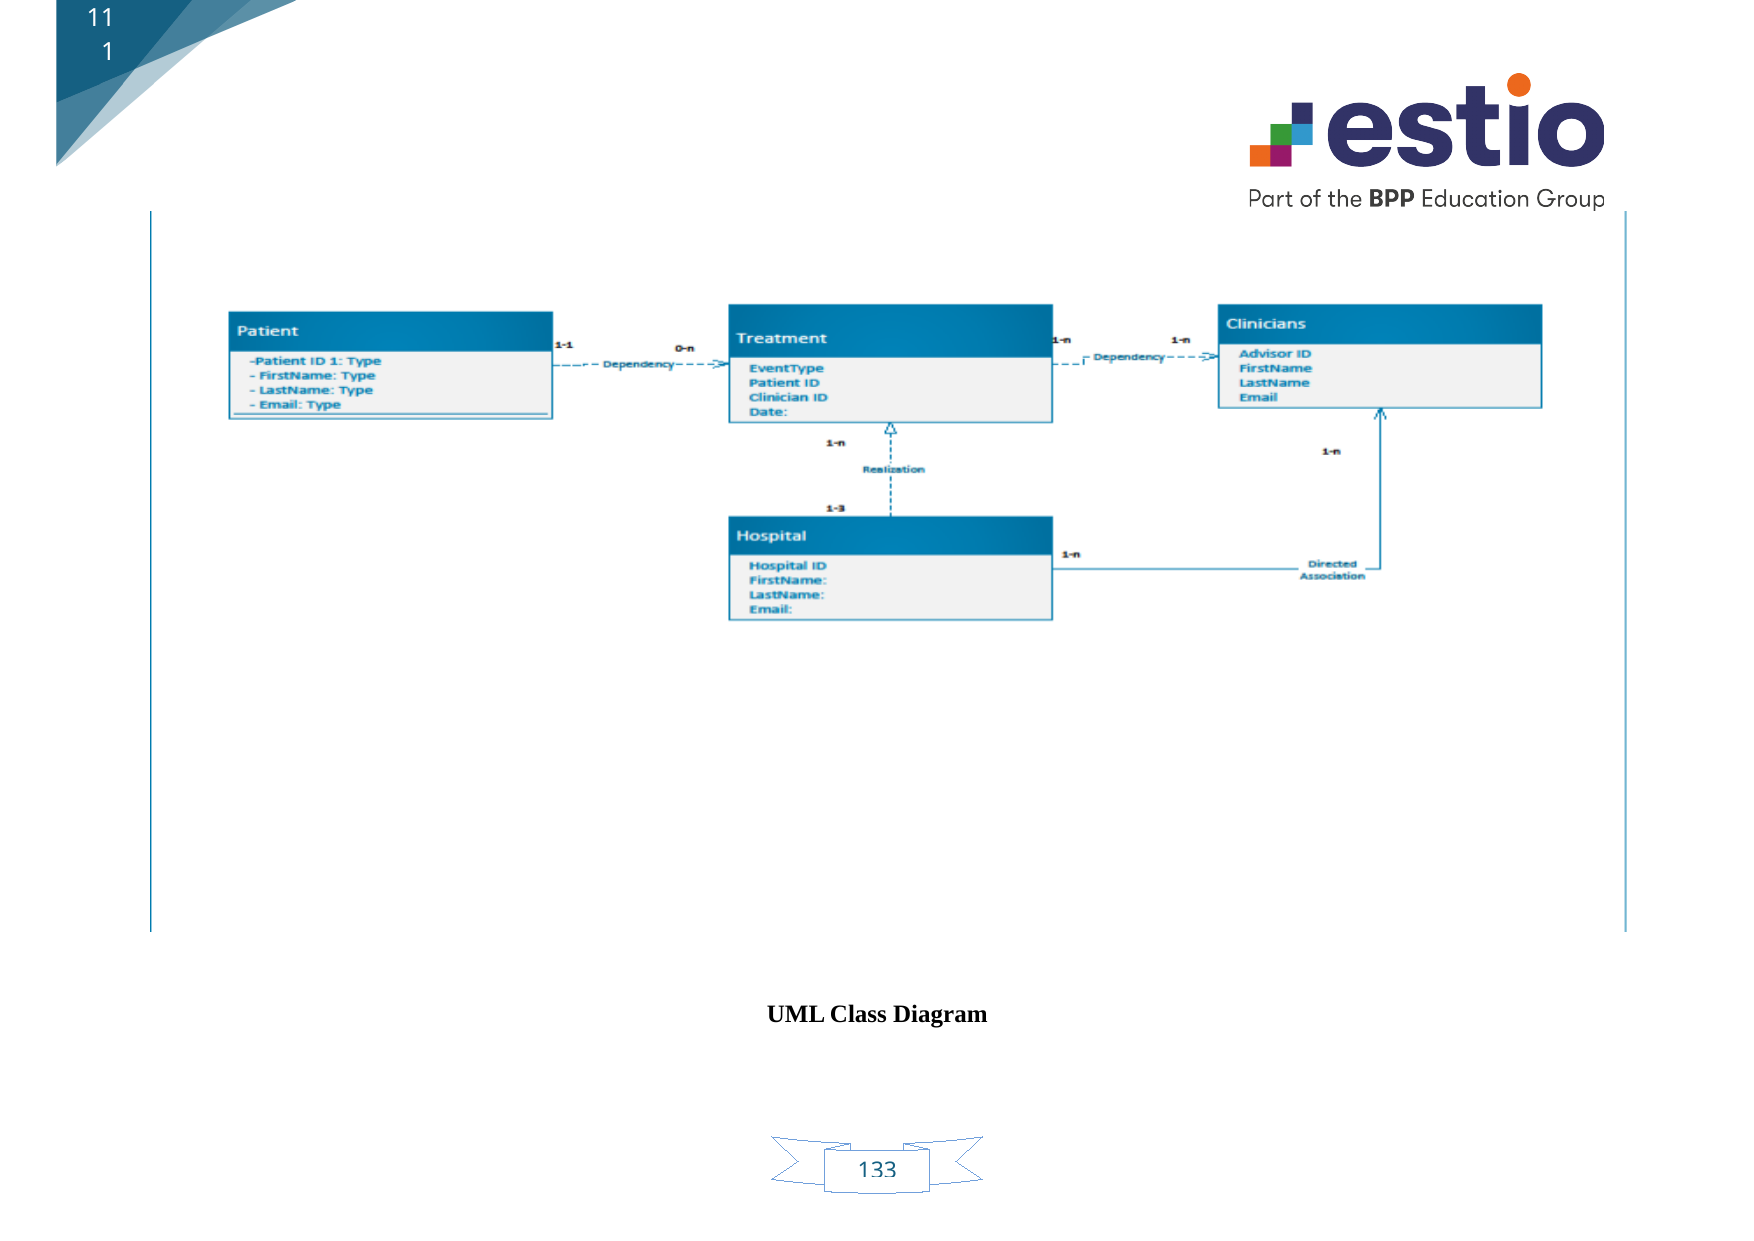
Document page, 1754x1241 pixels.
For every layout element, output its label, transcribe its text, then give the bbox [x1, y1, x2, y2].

text UML Class Diagram [150, 999, 1604, 1028]
picture [56, 0, 298, 168]
picture [1249, 73, 1604, 211]
